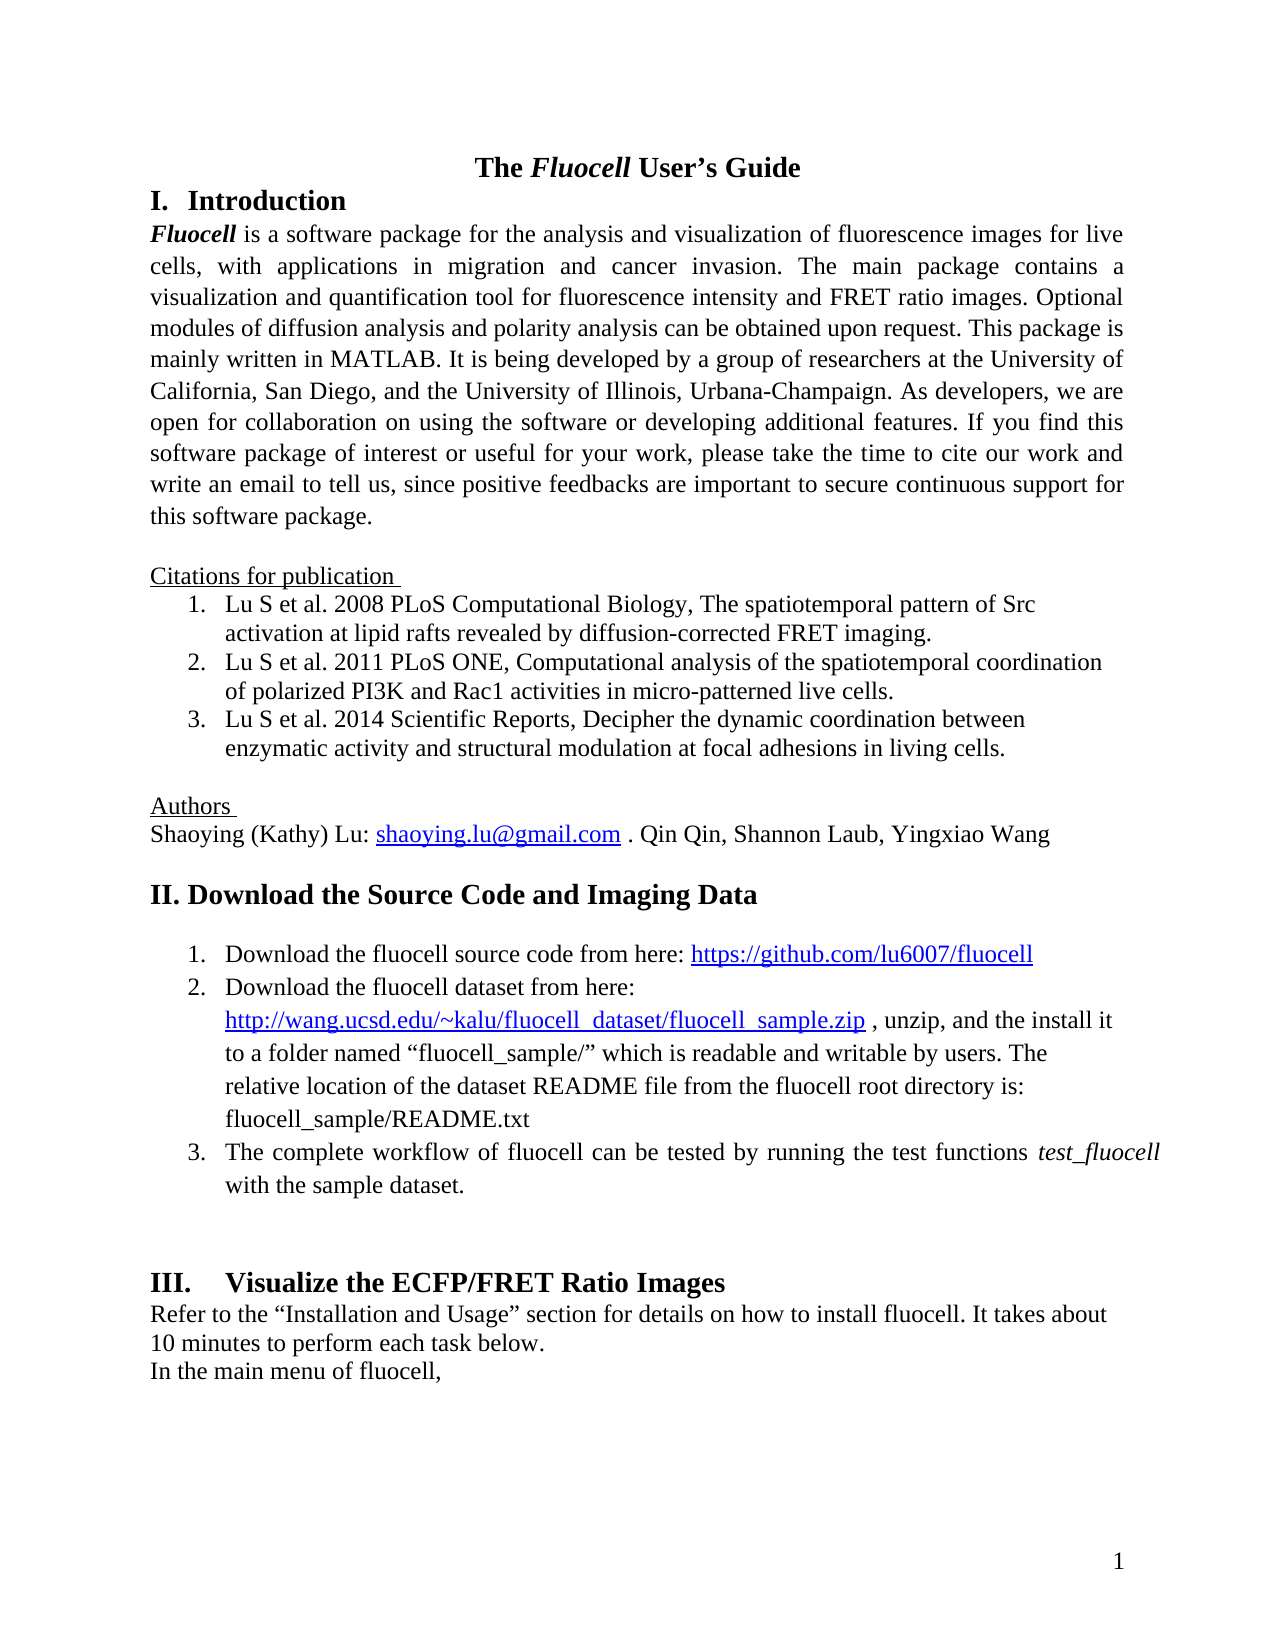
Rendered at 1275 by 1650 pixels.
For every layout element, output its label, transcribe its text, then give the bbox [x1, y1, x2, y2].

text Fluocell is a software package for the analysis and visualization of fluorescence images for live cells, with applications in migration and cancer invasion. The main package contains a visualization and quantification tool for fluorescence intensity and FRET ratio images. Optional modules of diffusion analysis and polarity analysis can be obtained upon request. This package is mainly written in MATLAB. It is being developed by a group of researchers at the University of California, San Diego, and the University of Illinois, Urbana-Champaign. As developers, we are open for collaboration on using the software or developing additional features. If you find this software package of interest or useful for your work, please take the time to cite our work and write an email to tell us, since positive feedbacks are important to secure continuous support for this software package. [150, 217, 1125, 529]
subtitle Visualize the ECFP/FRET Ratio Images [150, 1265, 1125, 1299]
text Refer to the “Installation and Usage” section for details on how to install fluocell. It takes about 10 minutes to perform each task below. [150, 1299, 1125, 1356]
list The complete workflow of fluocell can be tested by running the test functions test_fluocell with the sample dataset. [187, 1137, 1162, 1199]
text Citations for publication [150, 561, 1125, 589]
list Lu S et al. 2011 PLoS ONE, Computational analysis of the spatiotemporal coordination of polarized PI3K and Rac1 activities in micro-patterned live cells. [187, 647, 1125, 704]
text Authors [150, 791, 1125, 819]
subtitle Download the Source Code and Imaging Data [150, 877, 1125, 911]
list Lu S et al. 2008 PLoS Computational Biology, The spatiotemporal pattern of Src activation at lipid rafts revealed by diffusion-corrected FRET imaging. [187, 589, 1125, 647]
list Download the fluocell source code from here: https://github.com/lu6007/fluocell [187, 939, 1125, 968]
text Shaoying (Kathy) Lu: shaoying.lu@gmail.com . Qin Qin, Shannon Laub, Yingxiao Wang [150, 819, 1125, 848]
text In the main menu of fluocell, [150, 1356, 1125, 1385]
list Download the fluocell dataset from here: http://wang.ucsd.edu/~kalu/fluocell_dataset/fluocell_sample.zip , unzip, and the install it to a folder named “fluocell_sample/” which is readable and writable by users. The relative location of the dataset README file from the fluocell root directory is: fluocell_sample/README.txt [187, 972, 1125, 1133]
text The Fluocell User’s Guide [150, 150, 1125, 183]
subtitle Introduction [150, 183, 1125, 217]
list Lu S et al. 2014 Scientific Reports, Decipher the dynamic coordination between enzymatic activity and structural modulation at focal adhesions in living cells. [187, 704, 1125, 762]
